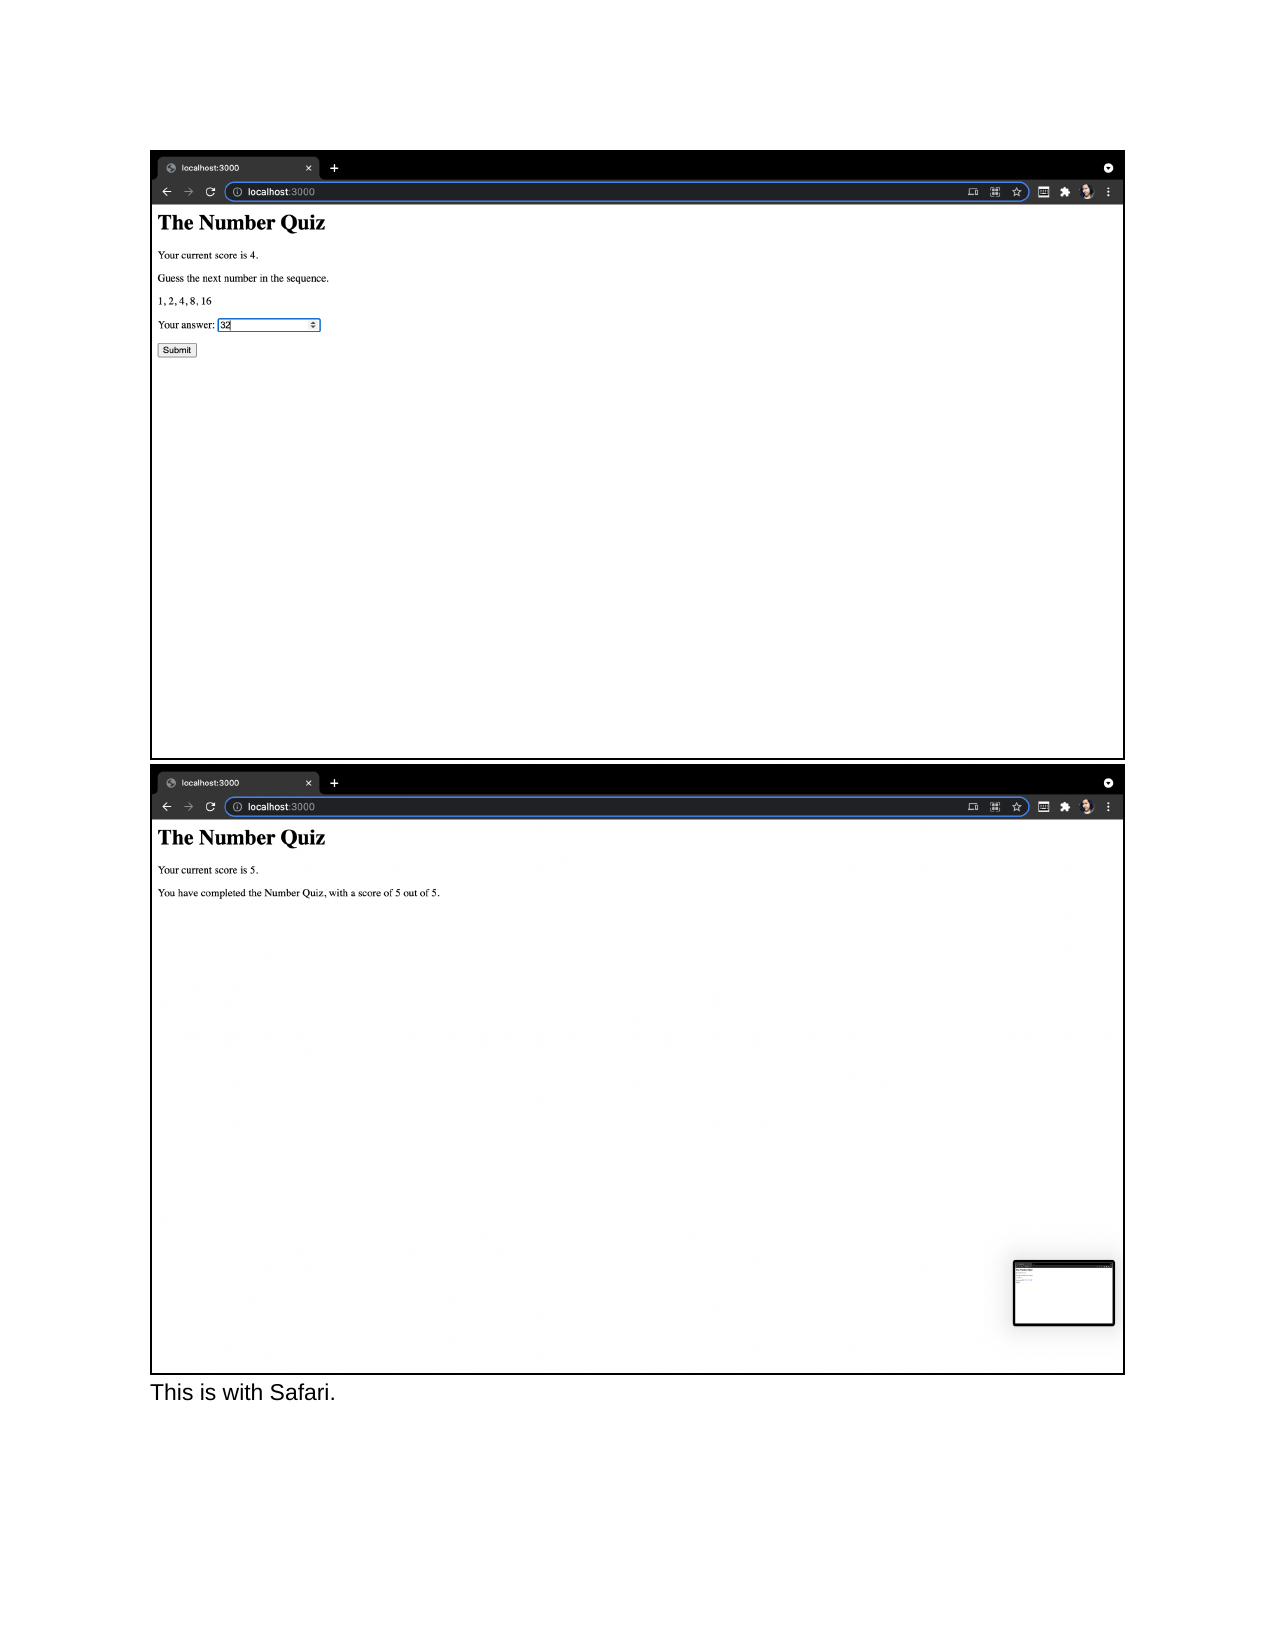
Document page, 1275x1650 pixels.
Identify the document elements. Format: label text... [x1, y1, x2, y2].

picture [152, 766, 1123, 1373]
text This is with Safari. [150, 1378, 1125, 1405]
picture [152, 152, 1123, 758]
